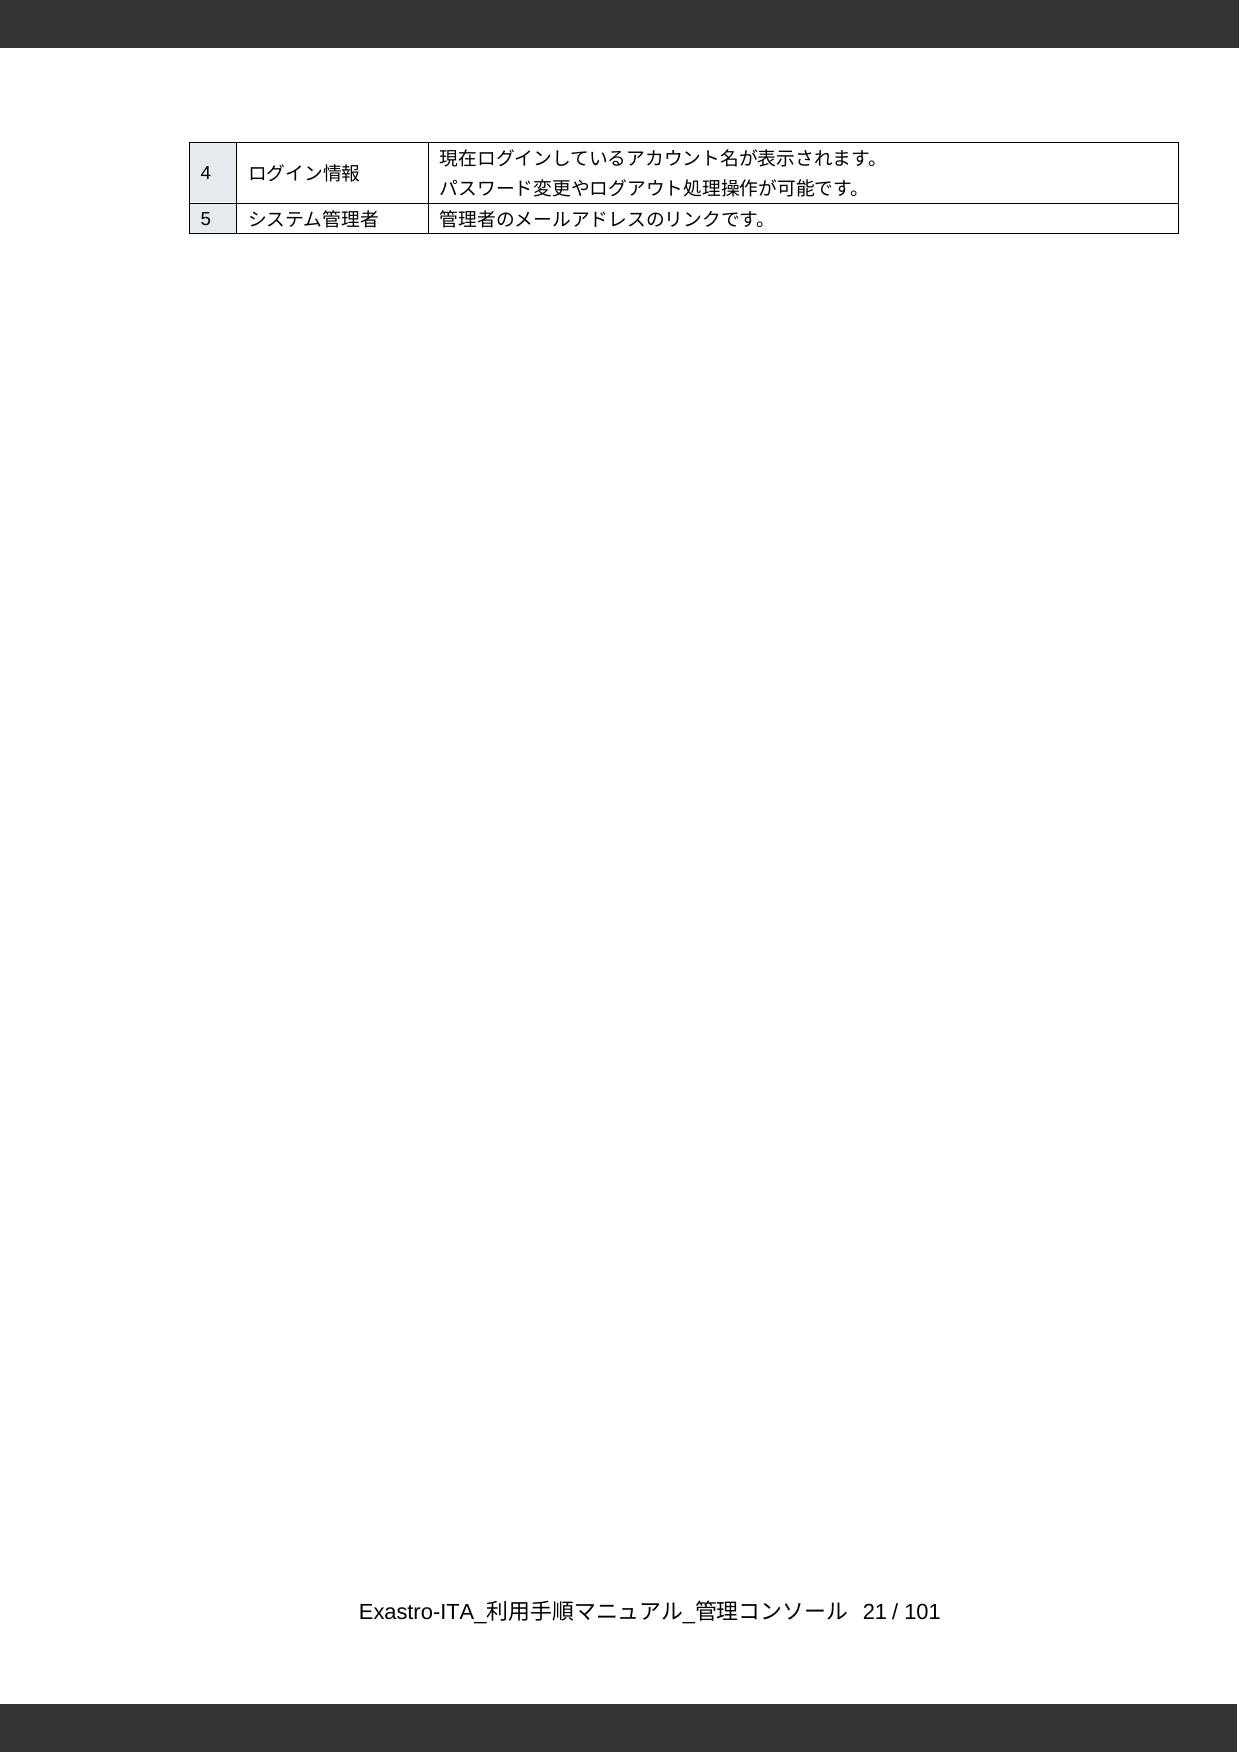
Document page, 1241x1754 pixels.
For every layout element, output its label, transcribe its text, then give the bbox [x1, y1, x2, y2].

picture [0, 1704, 1237, 1752]
table_cell 5 [190, 204, 236, 233]
table_cell 4 [190, 143, 236, 202]
picture [0, 0, 1239, 48]
table_cell 管理者のメールアドレスのリンクです。 [429, 204, 1178, 233]
table_cell システム管理者 [237, 204, 428, 233]
table_cell 現在ログインしているアカウント名が表示されます。 パスワード変更やログアウト処理操作が可能です。 [429, 143, 1178, 202]
table_cell ログイン情報 [237, 143, 428, 202]
